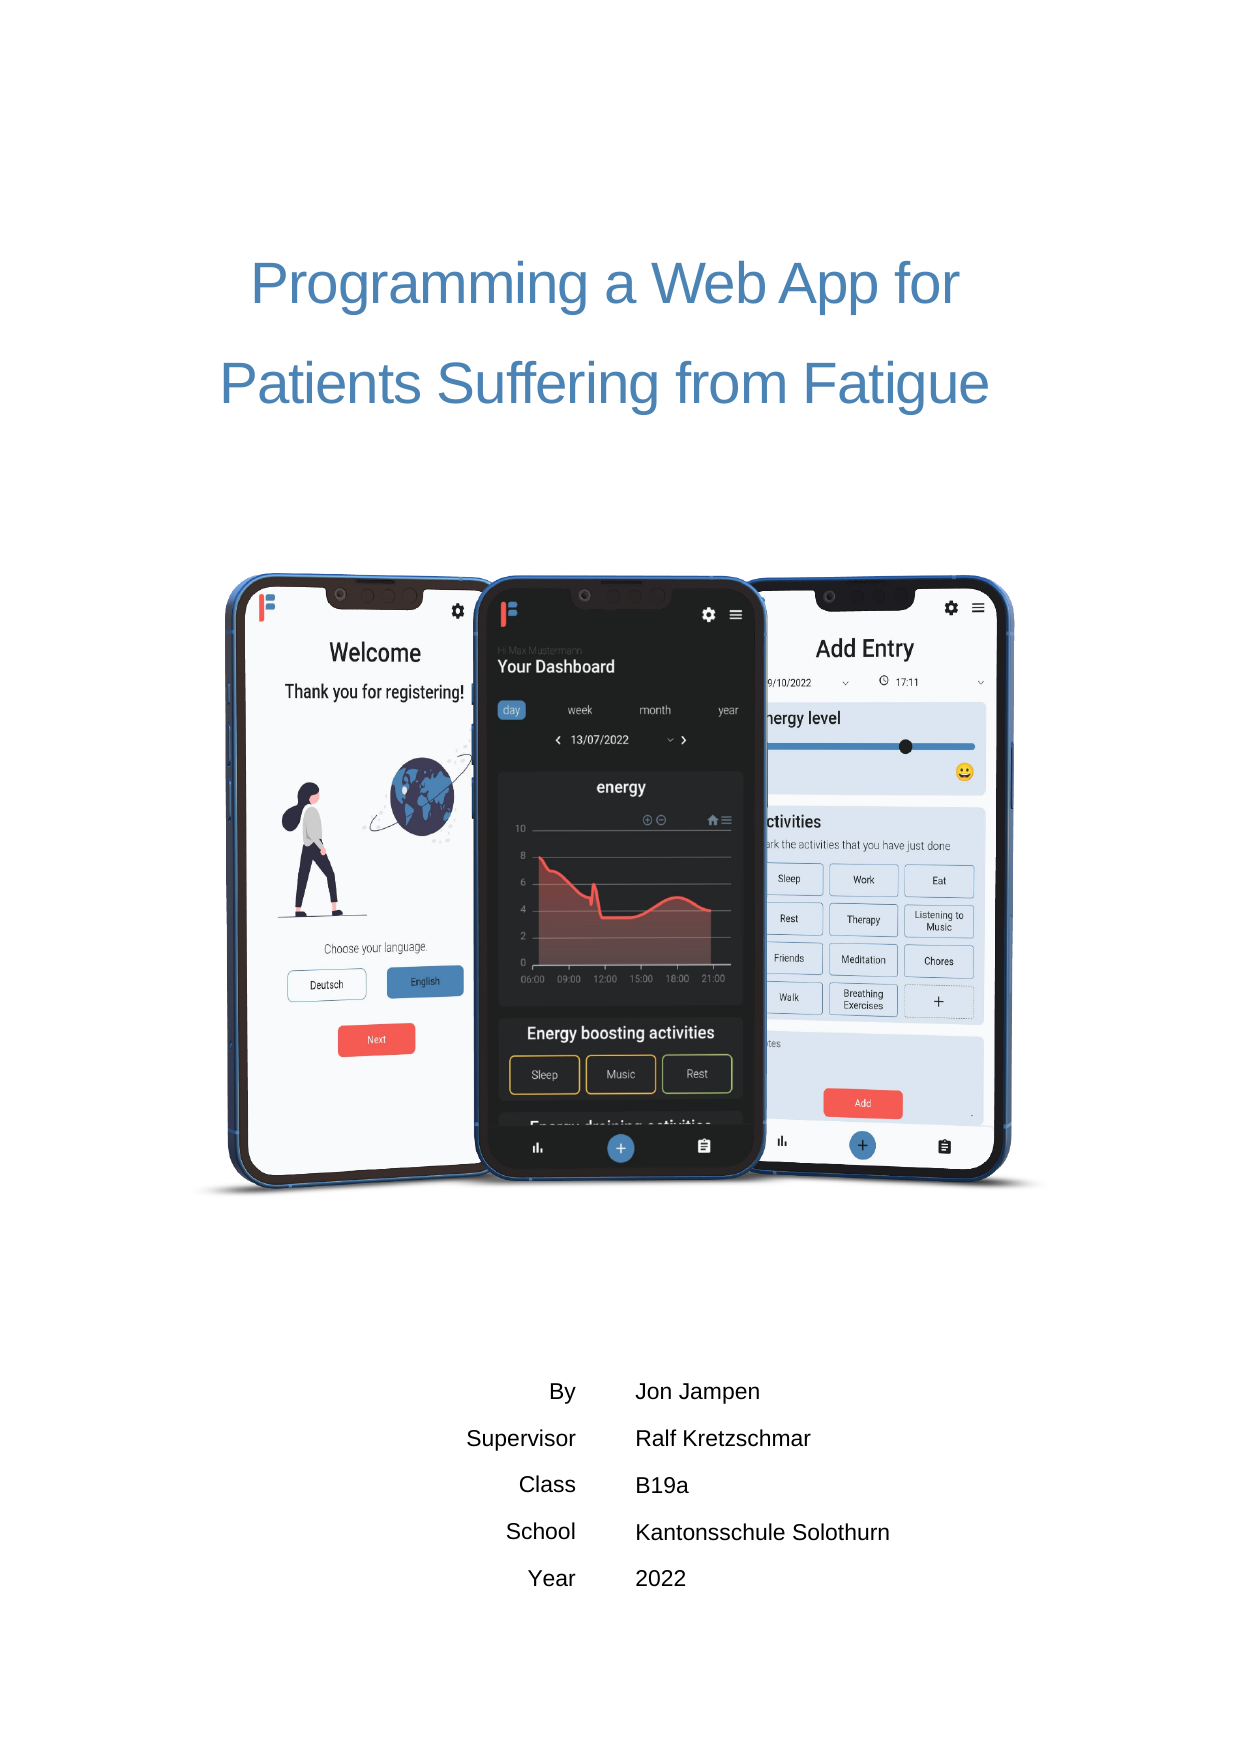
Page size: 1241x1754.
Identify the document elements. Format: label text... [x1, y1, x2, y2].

title Programming a Web App for Patients Suffering from Fatigue [148, 248, 1063, 416]
picture [0, 528, 1239, 1226]
